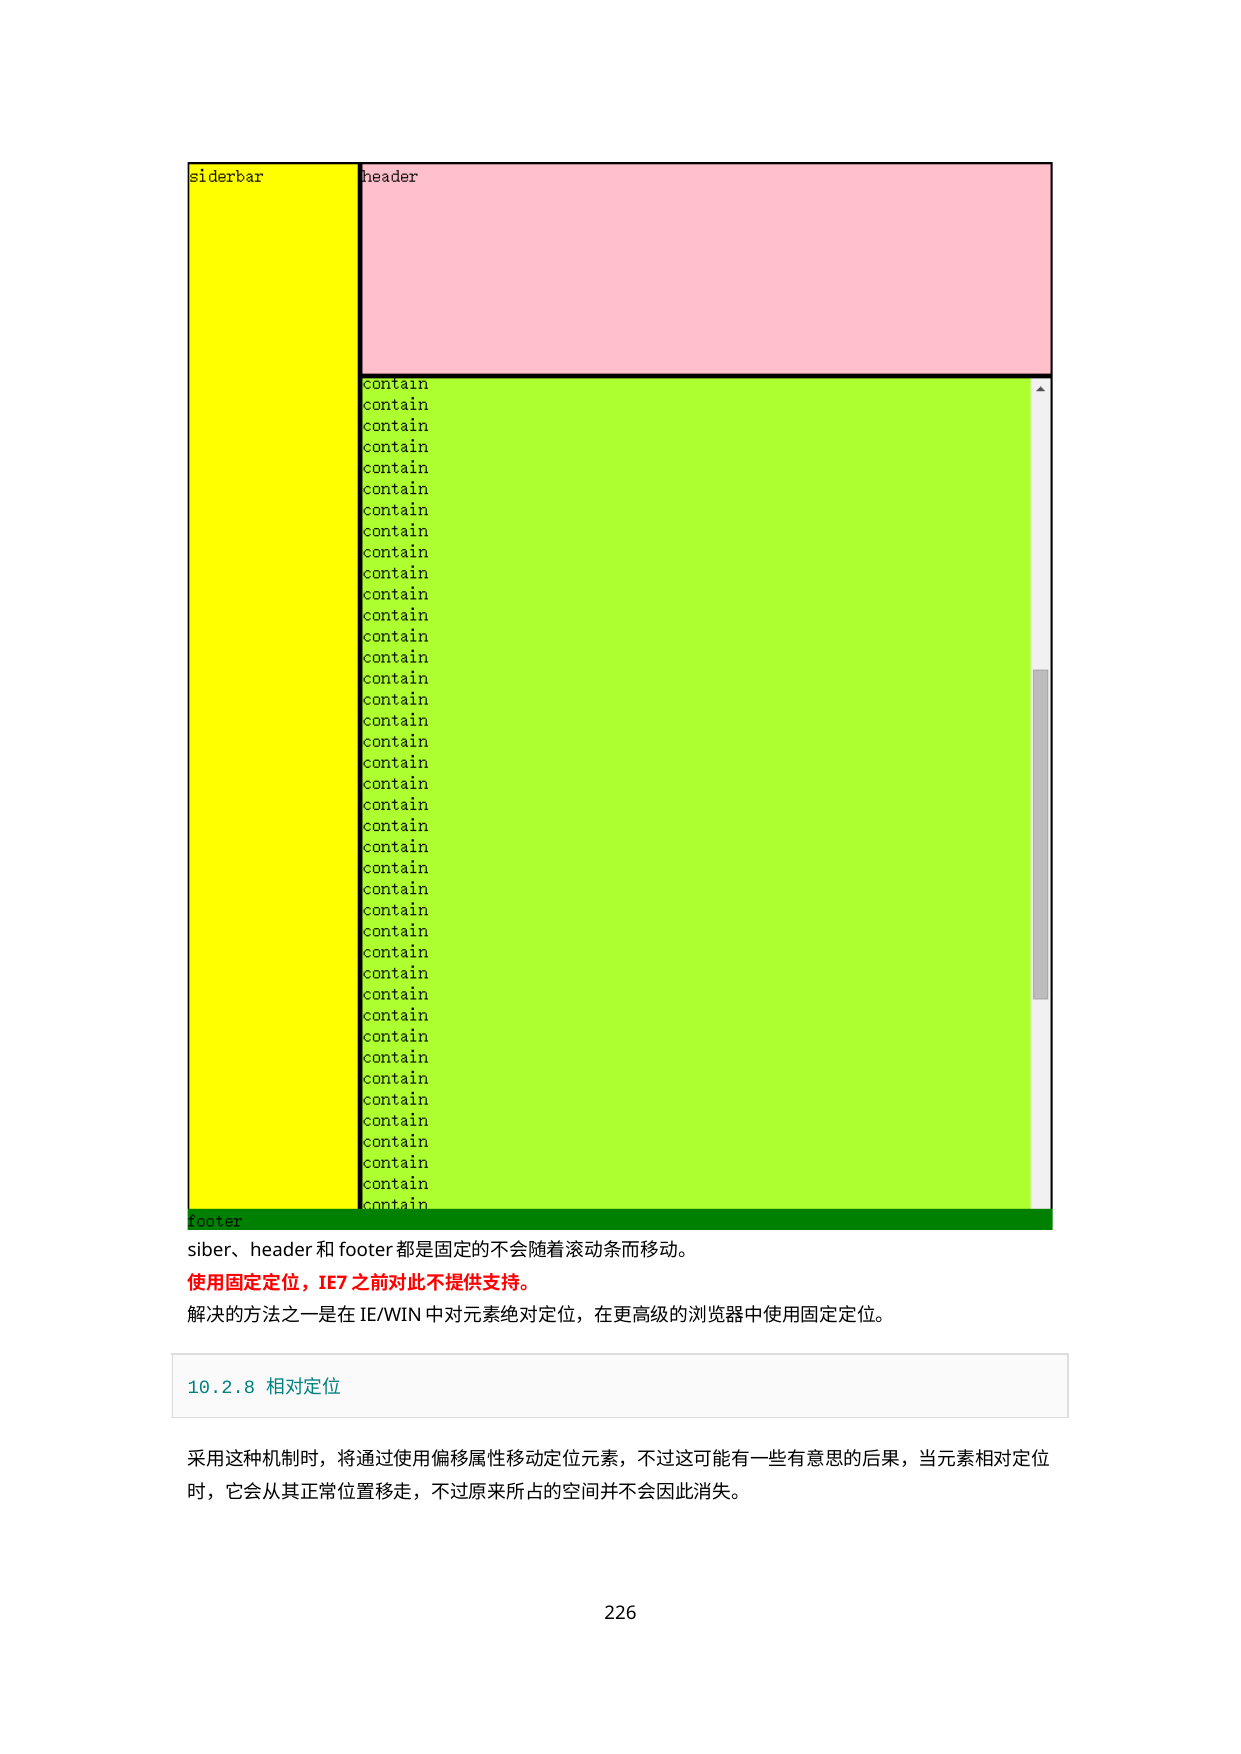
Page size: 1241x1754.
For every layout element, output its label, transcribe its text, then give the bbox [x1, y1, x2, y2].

picture [187, 162, 1053, 1230]
text siber、header和footer都是固定的不会随着滚动条而移动。 [187, 1232, 1053, 1265]
text 解决的方法之一是在IE/WIN中对元素绝对定位，在更高级的浏览器中使用固定定位。 [187, 1297, 1053, 1330]
text 使用固定定位，IE7之前对此不提供支持。 [187, 1265, 1053, 1297]
text 采用这种机制时，将通过使用偏移属性移动定位元素，不过这可能有一些有意思的后果，当元素相对定位时，它会从其正常位置移走，不过原来所占的空间并不会因此消失。 [187, 1441, 1053, 1506]
subtitle 10.2.8 相对定位 [173, 1355, 1067, 1417]
